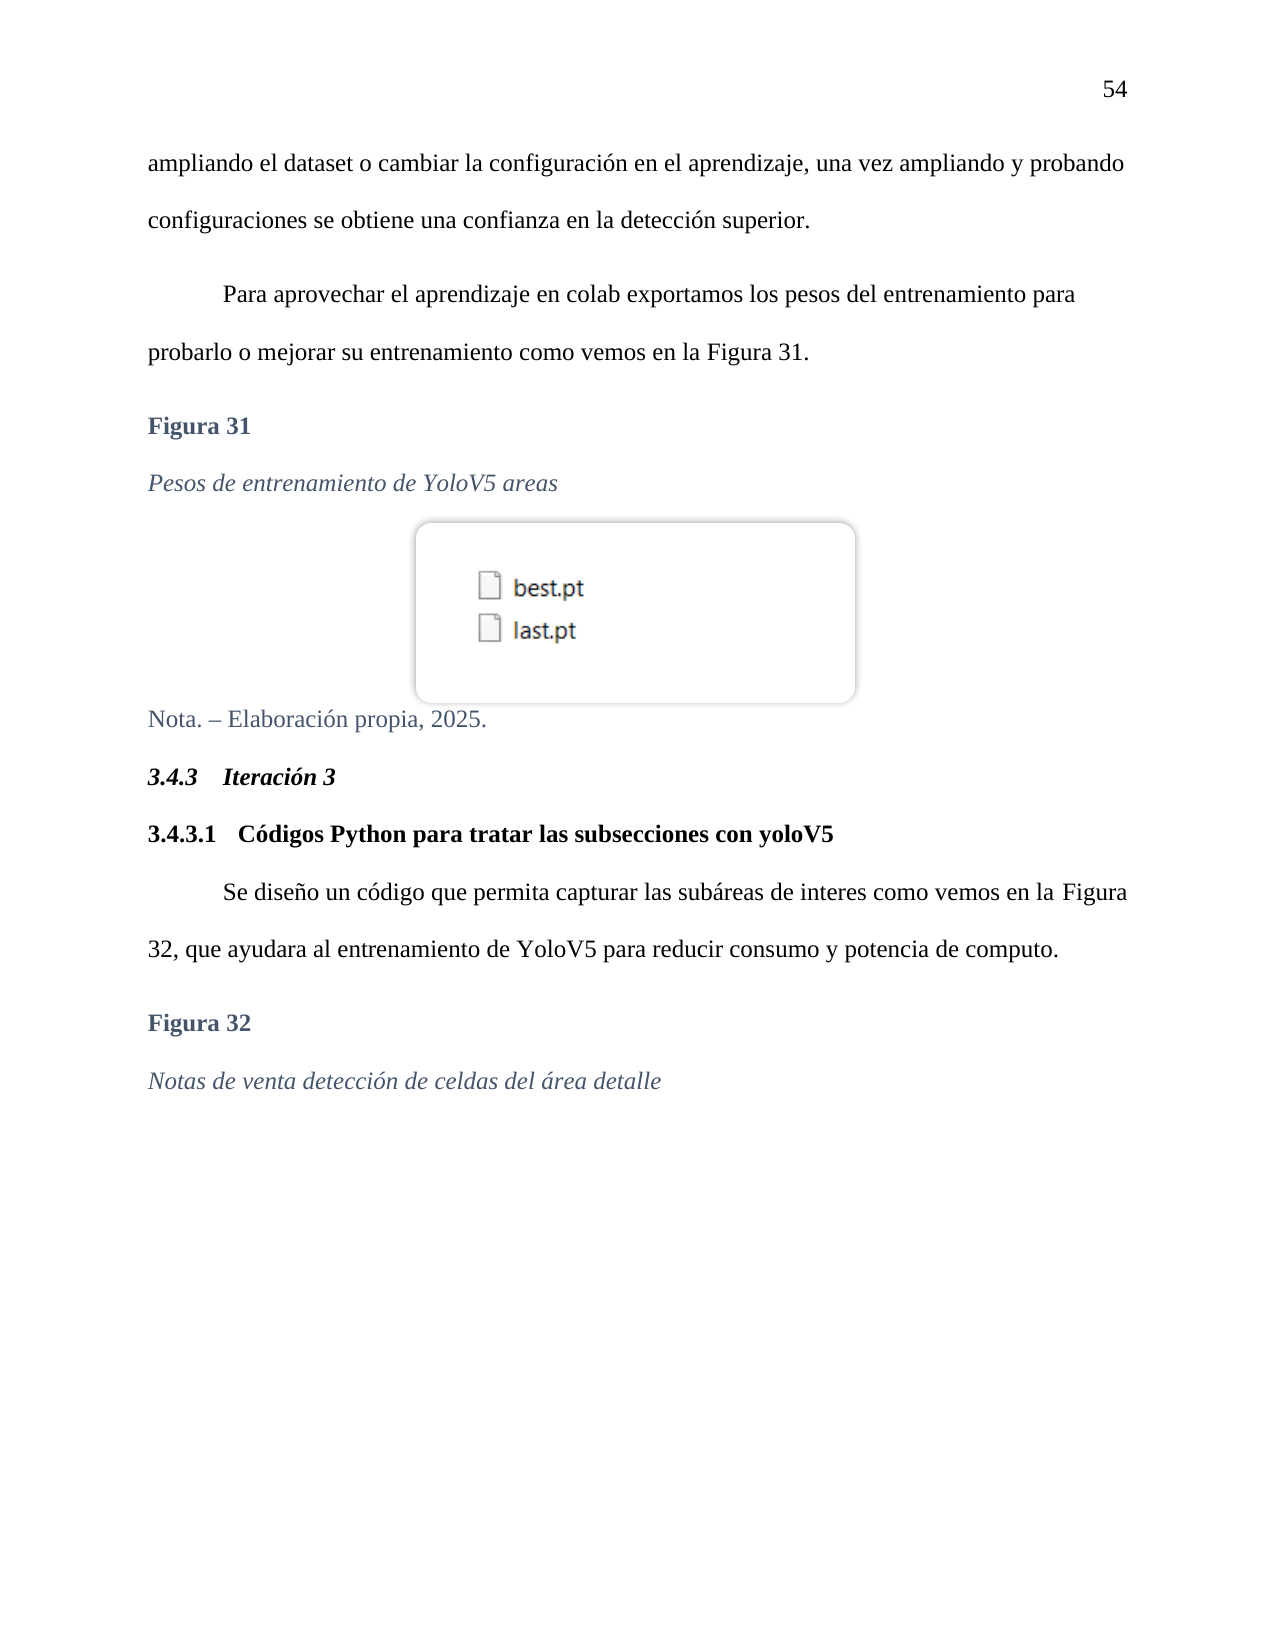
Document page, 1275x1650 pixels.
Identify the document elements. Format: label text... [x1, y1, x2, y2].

subtitle Iteración 3 [148, 762, 1127, 791]
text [148, 148, 1127, 234]
text Nota. – Elaboración propia, 2025. [148, 704, 1127, 733]
picture [447, 554, 823, 671]
text Se diseño un código que permita capturar las subáreas de interes como vemos en la Figura 32, que ayudara al entrenamiento de YoloV5 para reducir consumo y potencia de computo. [148, 877, 1127, 963]
text Para aprovechar el aprendizaje en colab exportamos los pesos del entrenamiento para probarlo o mejorar su entrenamiento como vemos en la Figura 31. [148, 279, 1127, 366]
subtitle Códigos Python para tratar las subsecciones con yoloV5 [148, 819, 1127, 848]
text Figura 32 Notas de venta detección de celdas del área detalle [148, 1008, 1127, 1095]
text Figura 31 Pesos de entrenamiento de YoloV5 areas [148, 411, 1127, 497]
